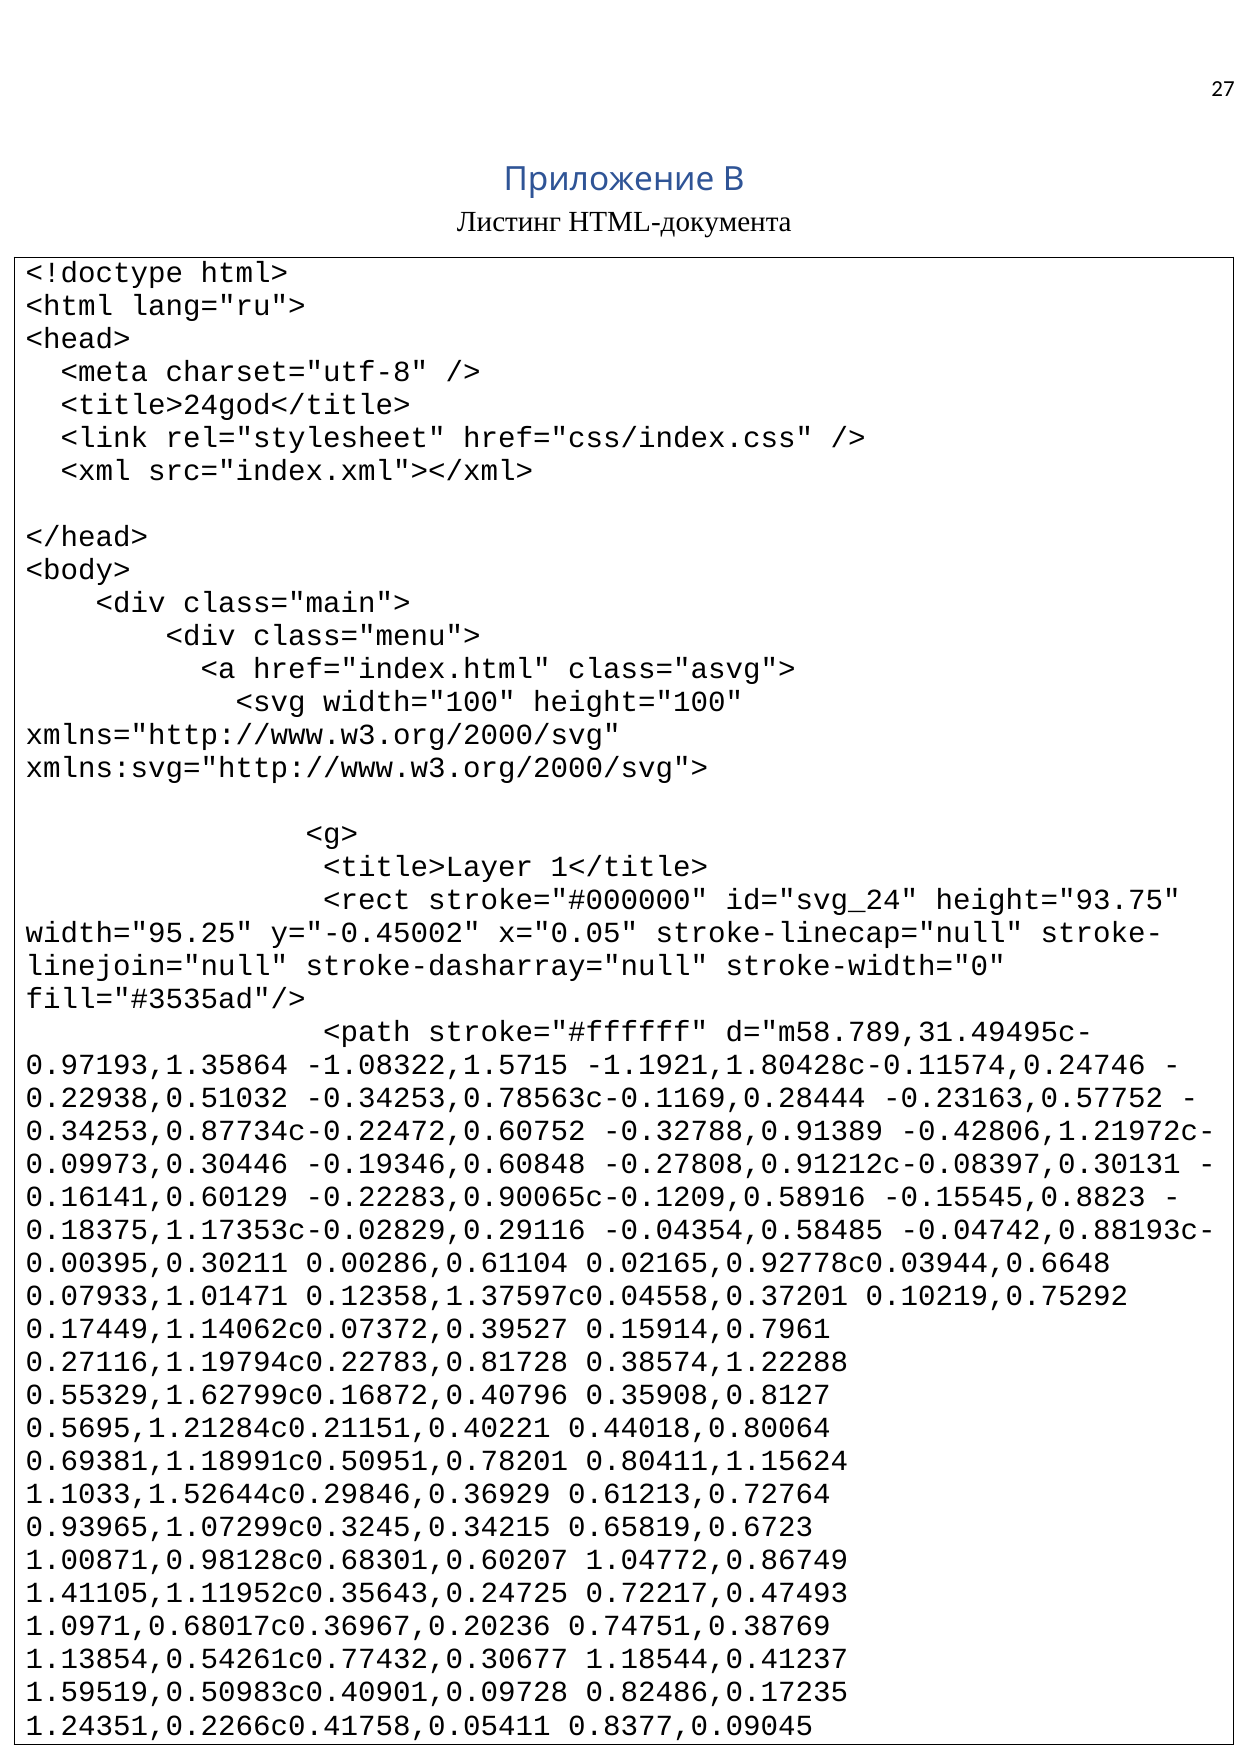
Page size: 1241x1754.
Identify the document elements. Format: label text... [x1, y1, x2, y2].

subtitle Приложение В [13, 155, 1234, 200]
text Листинг HTML-документа [13, 204, 1234, 237]
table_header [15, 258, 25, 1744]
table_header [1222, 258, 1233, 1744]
